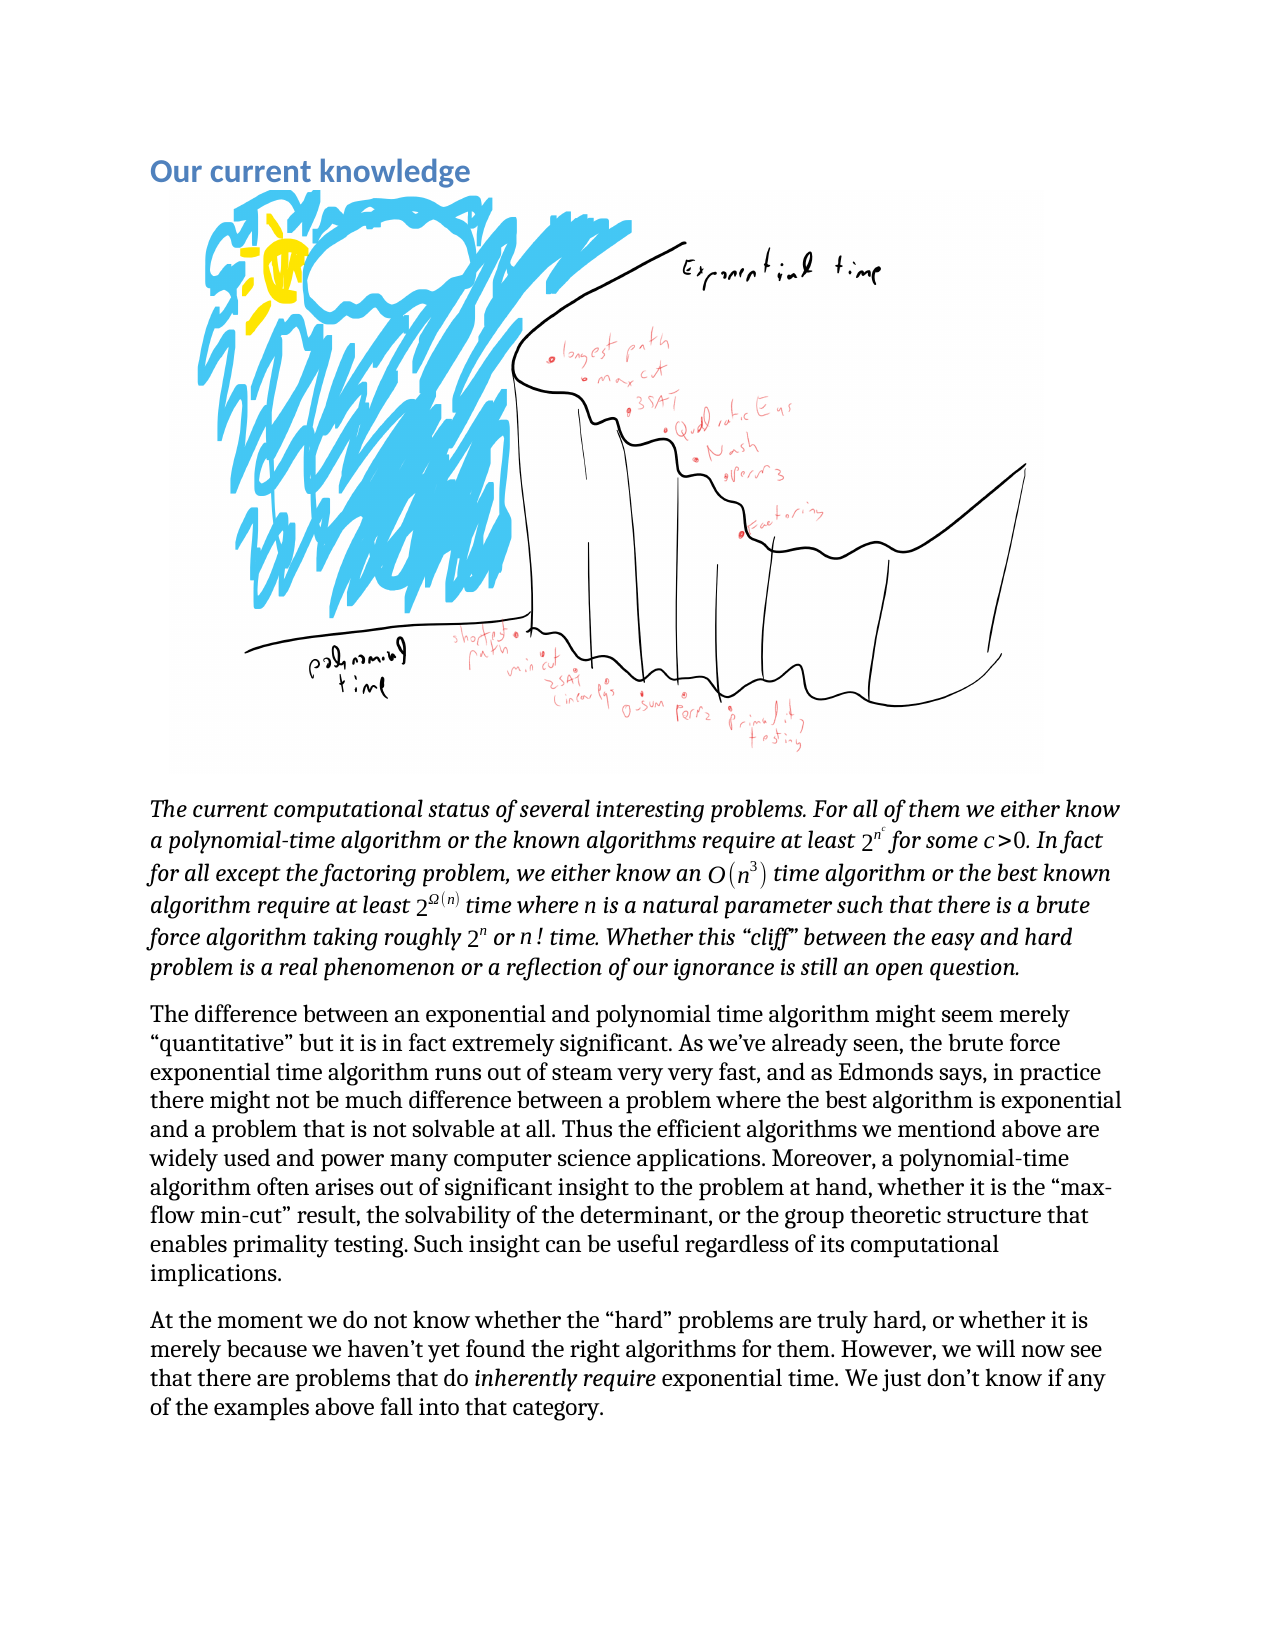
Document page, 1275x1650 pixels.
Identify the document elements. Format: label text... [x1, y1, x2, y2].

text The difference between an exponential and polynomial time algorithm might seem merely “quantitative” but it is in fact extremely significant. As we’ve already seen, the brute force exponential time algorithm runs out of steam very very fast, and as Edmonds says, in practice there might not be much difference between a problem where the best algorithm is exponential and a problem that is not solvable at all. Thus the efficient algorithms we mentiond above are widely used and power many computer science applications. Moreover, a polynomial-time algorithm often arises out of significant insight to the problem at hand, whether it is the “max-flow min-cut” result, the solvability of the determinant, or the group theoretic structure that enables primality testing. Such insight can be useful regardless of its computational implications. [150, 1000, 1125, 1288]
text The current computational status of several interesting problems. For all of them we either know a polynomial-time algorithm or the known algorithms require at least for some . In fact for all except the factoring problem, we either know an time algorithm or the best known algorithm require at least time where is a natural parameter such that there is a brute force algorithm taking roughly or time. Whether this “cliff” between the easy and hard problem is a real phenomenon or a reflection of our ignorance is still an open question. [150, 795, 1125, 981]
text At the moment we do not know whether the “hard” problems are truly hard, or whether it is merely because we haven’t yet found the right algorithms for them. However, we will now see that there are problems that do inherently require exponential time. We just don’t know if any of the examples above fall into that category. [150, 1306, 1125, 1421]
picture [168, 190, 1044, 774]
subtitle Our current knowledge [150, 150, 1125, 191]
